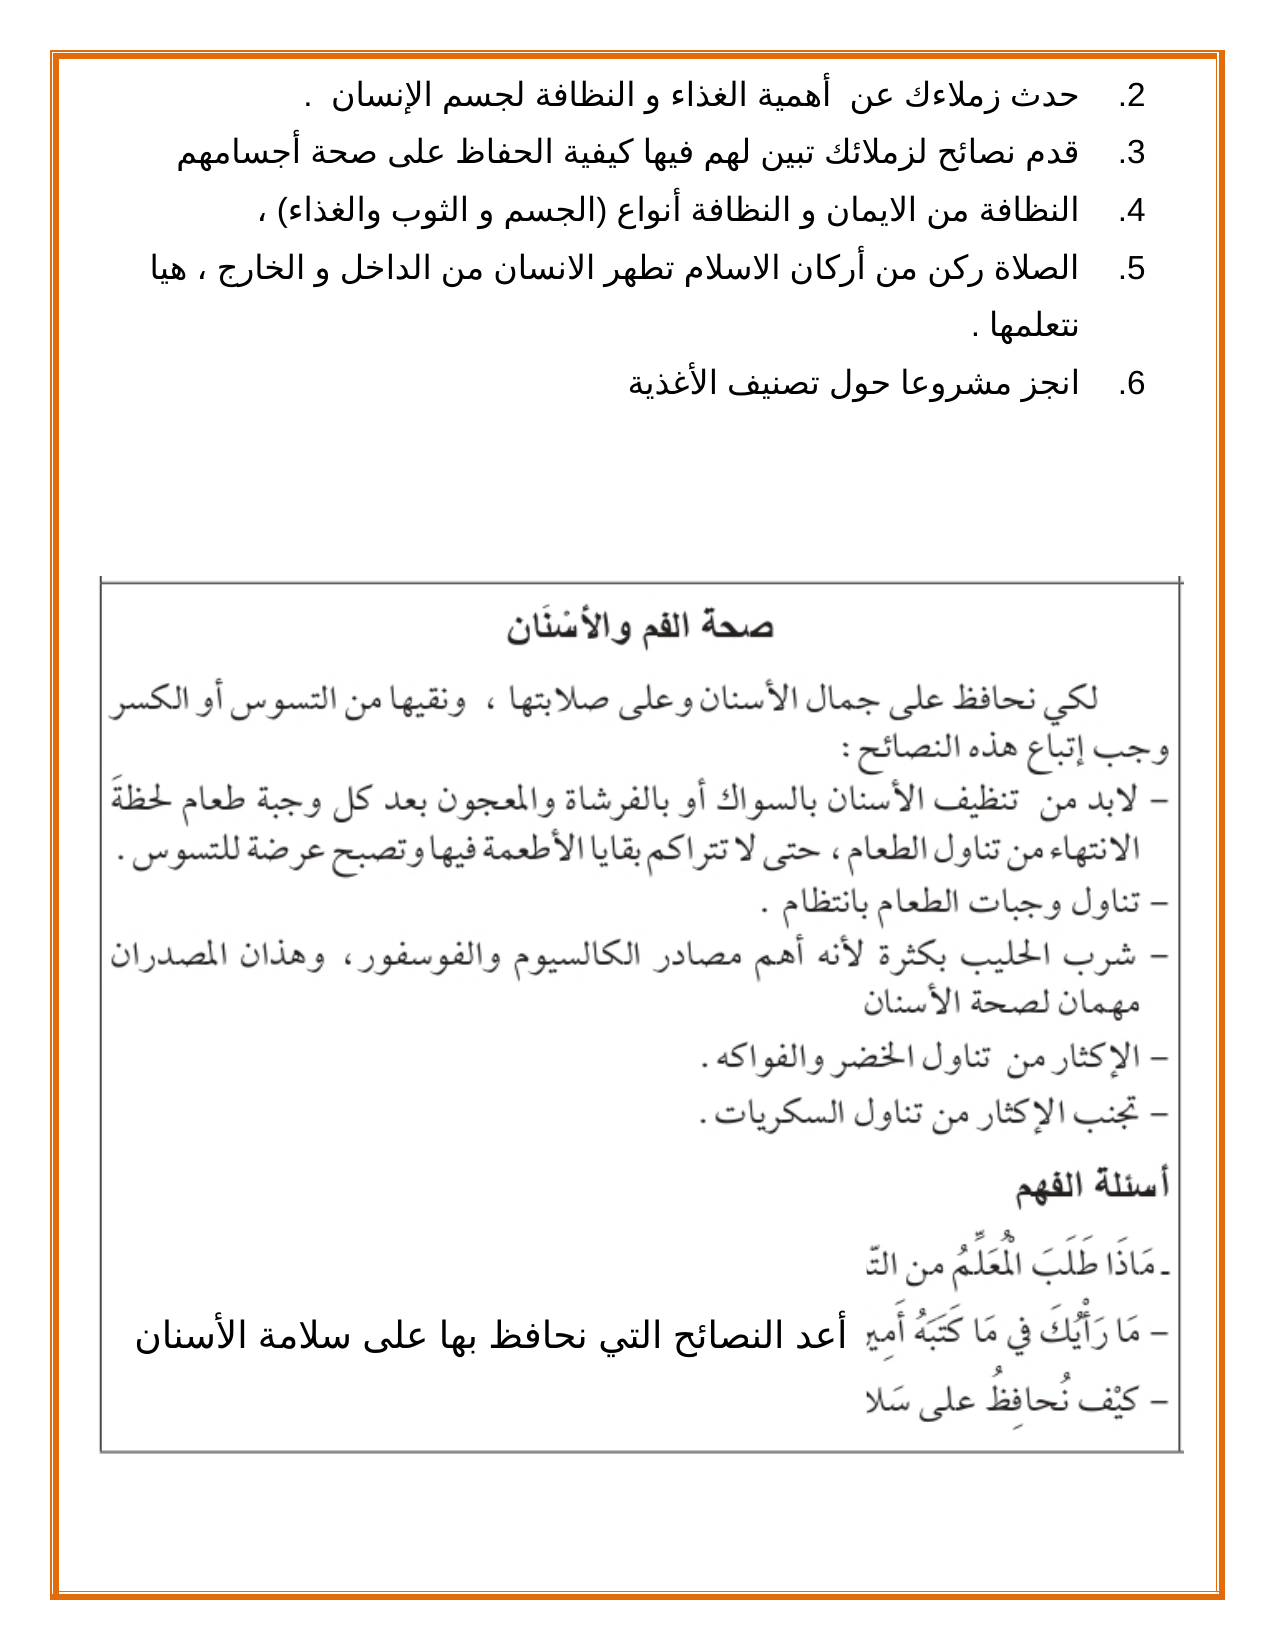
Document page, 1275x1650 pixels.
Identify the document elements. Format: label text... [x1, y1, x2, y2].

list الصلاة ركن من أركان الاسلام تطهر الانسان من الداخل و الخارج ، هيا نتعلمها . [75, 248, 1118, 344]
picture [91, 576, 1184, 1463]
list انجز مشروعا حول تصنيف الأغذية [75, 363, 1118, 401]
list حدث زملاءك عن أهمية الغذاء و النظافة لجسم الإنسان . [75, 75, 1118, 113]
list قدم نصائح لزملائك تبين لهم فيها كيفية الحفاظ على صحة أجسامهم [75, 133, 1118, 171]
list النظافة من الايمان و النظافة أنواع (الجسم و الثوب والغذاء) ، [75, 190, 1118, 229]
